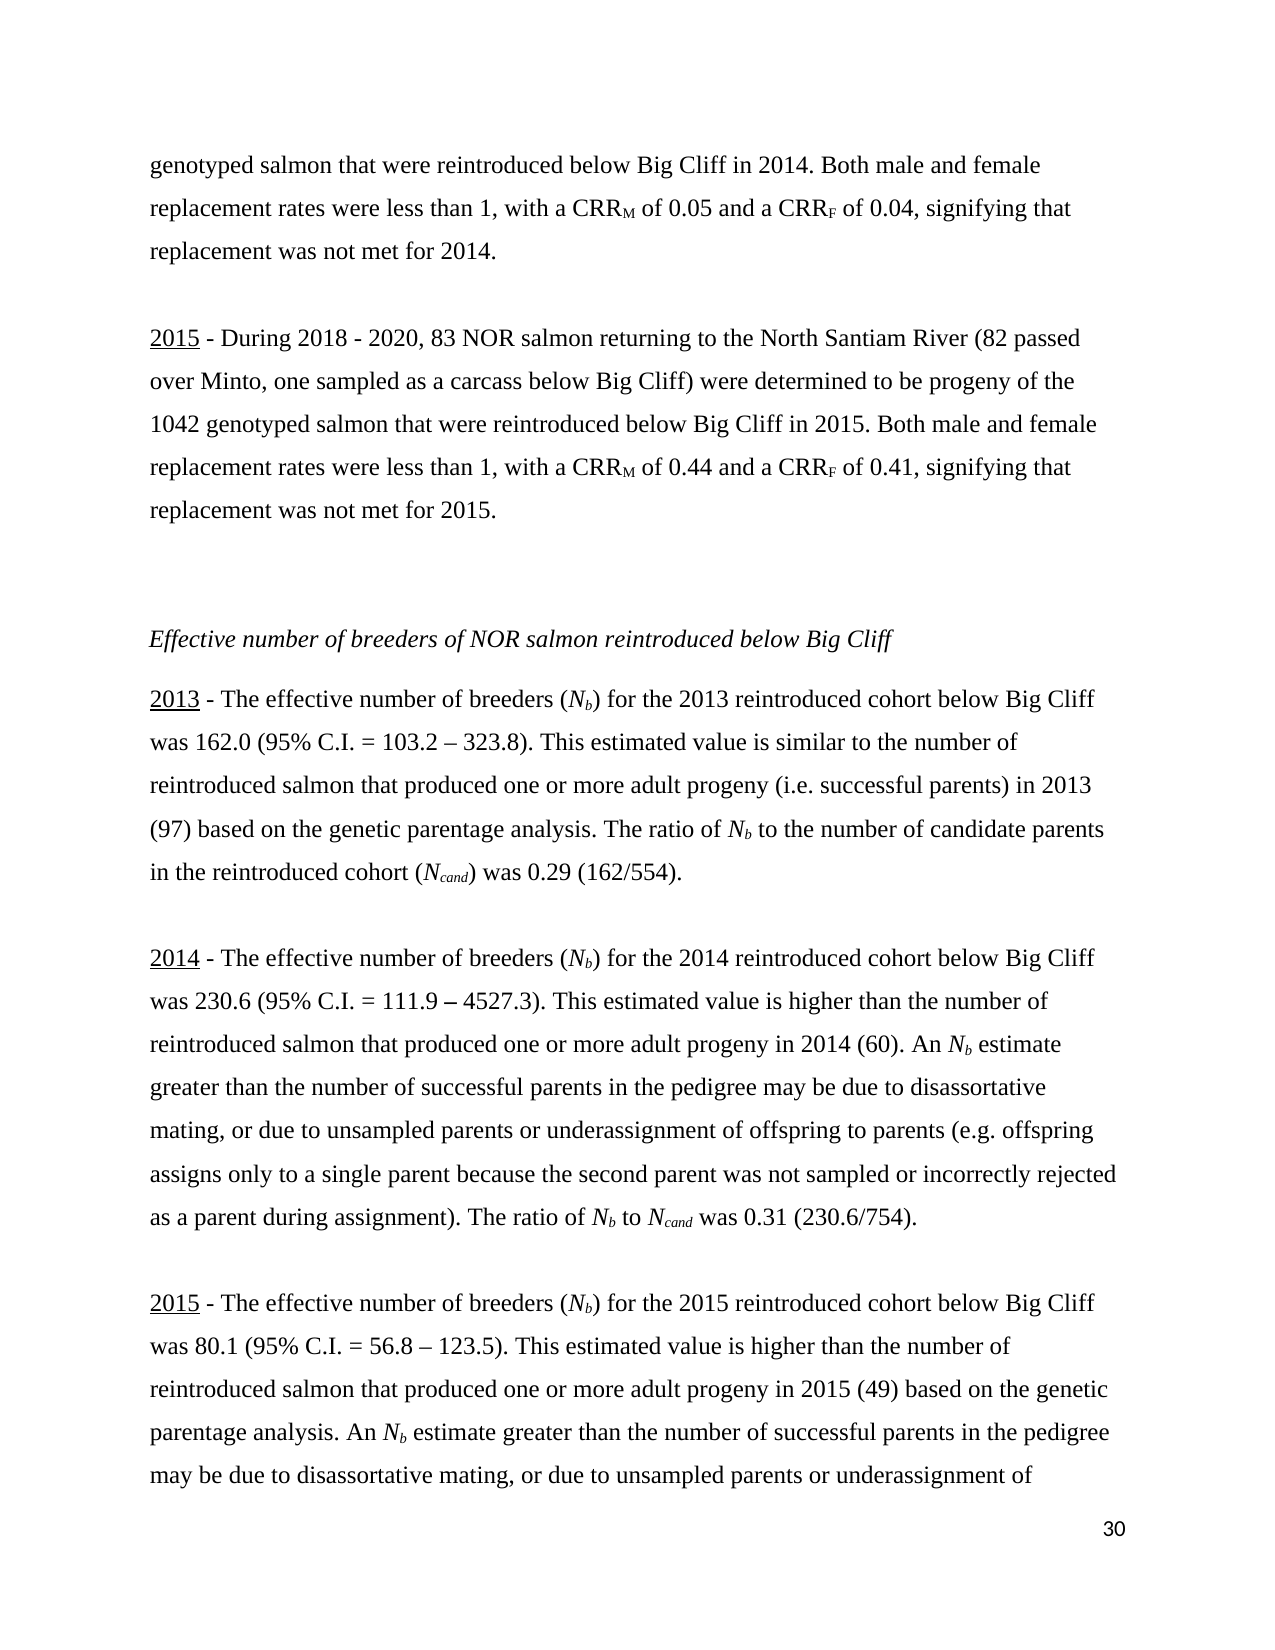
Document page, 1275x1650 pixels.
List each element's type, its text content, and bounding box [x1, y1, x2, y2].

text 2015 - During 2018 - 2020, 83 NOR salmon returning to the North Santiam River (82 passed over Minto, one sampled as a carcass below Big Cliff) were determined to be progeny of the 1042 genotyped salmon that were reintroduced below Big Cliff in 2015. Both male and female replacement rates were less than 1, with a CRRM of 0.44 and a CRRF of 0.41, signifying that replacement was not met for 2015. [149, 323, 1125, 524]
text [149, 150, 1125, 265]
text 2013 - The effective number of breeders (Nb) for the 2013 reintroduced cohort below Big Cliff was 162.0 (95% C.I. = 103.2 – 323.8). This estimated value is similar to the number of reintroduced salmon that produced one or more adult progeny (i.e. successful parents) in 2013 (97) based on the genetic parentage analysis. The ratio of Nb to the number of candidate parents in the reintroduced cohort (Ncand) was 0.29 (162/554). [149, 684, 1125, 886]
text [149, 1288, 1125, 1489]
subtitle Effective number of breeders of NOR salmon reintroduced below Big Cliff [148, 624, 1130, 653]
text 2014 - The effective number of breeders (Nb) for the 2014 reintroduced cohort below Big Cliff was 230.6 (95% C.I. = 111.9 – 4527.3). This estimated value is higher than the number of reintroduced salmon that produced one or more adult progeny in 2014 (60). An Nb estimate greater than the number of successful parents in the pedigree may be due to disassortative mating, or due to unsampled parents or underassignment of offspring to parents (e.g. offspring assigns only to a single parent because the second parent was not sampled or incorrectly rejected as a parent during assignment). The ratio of Nb to Ncand was 0.31 (230.6/754). [149, 943, 1125, 1231]
